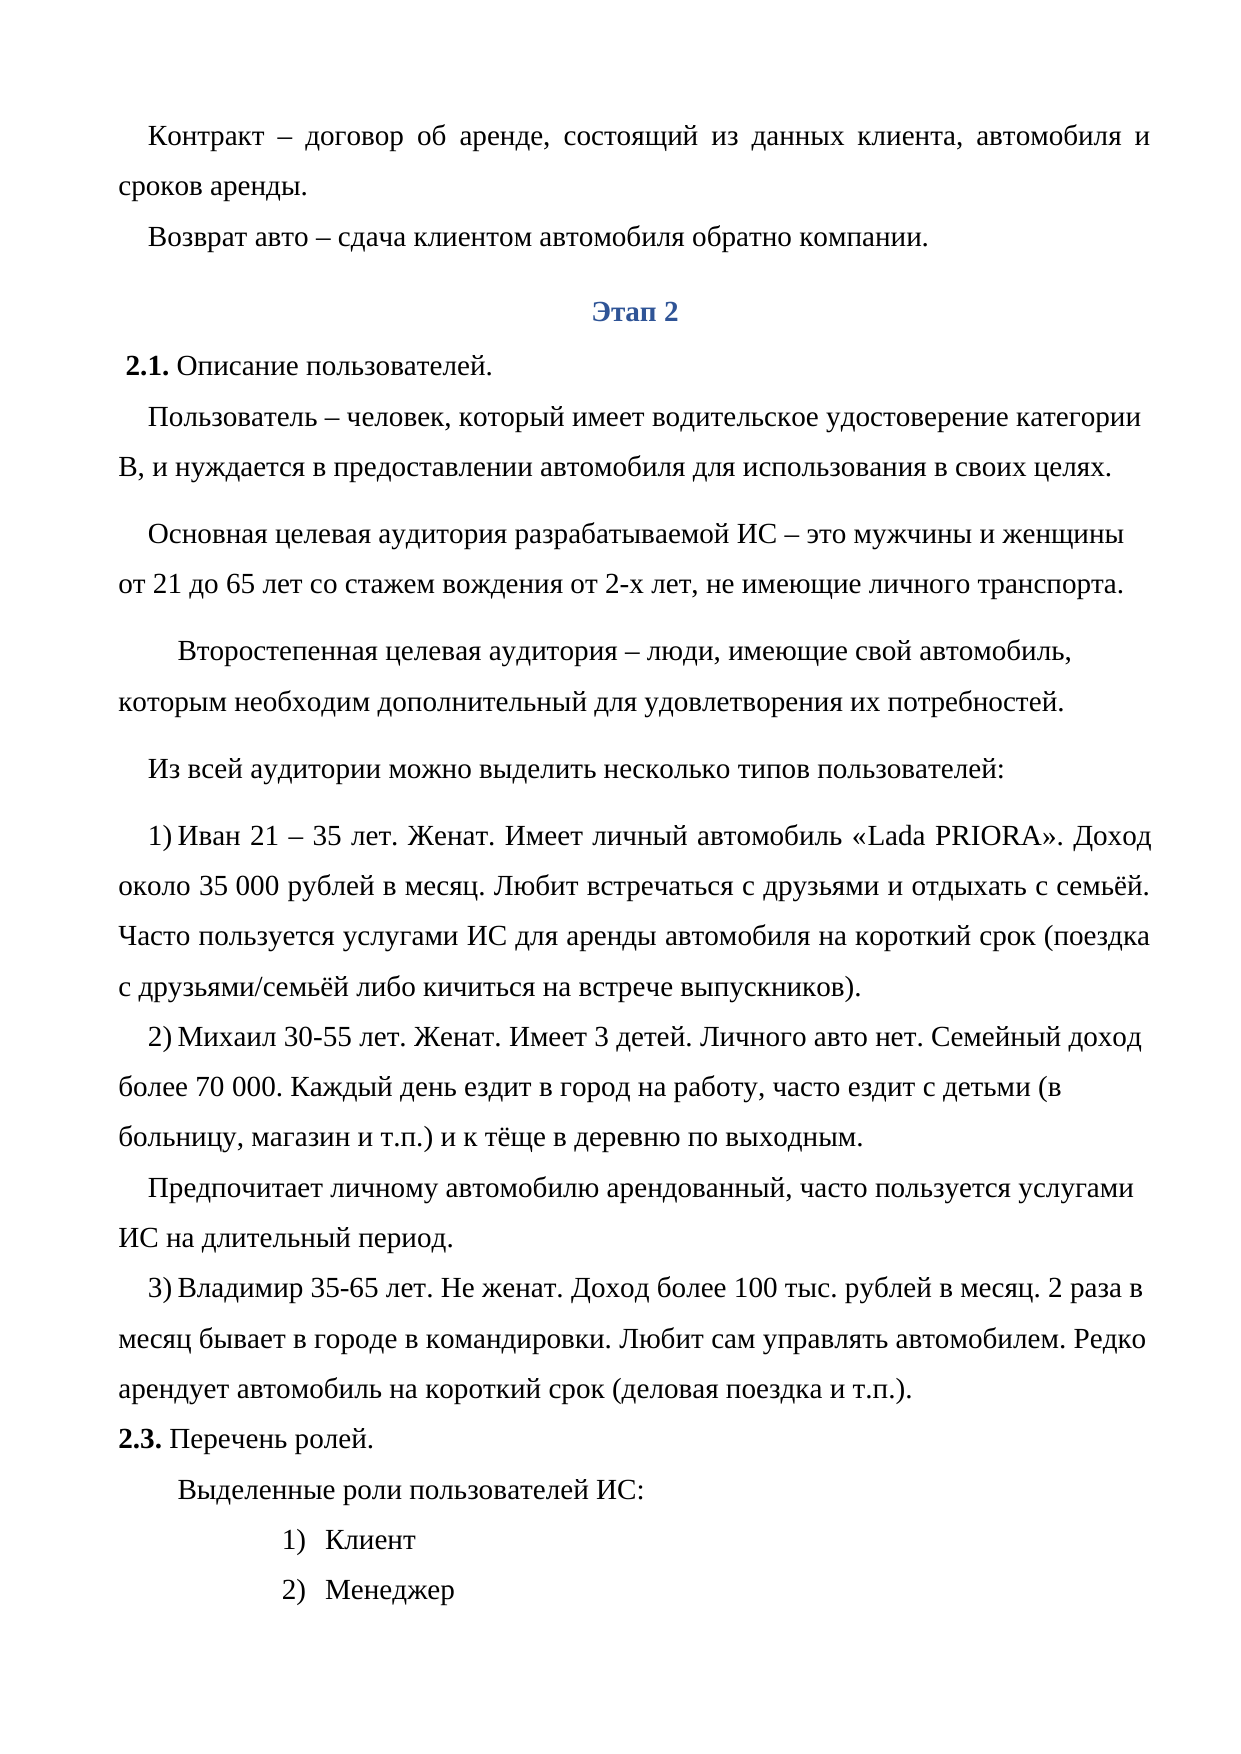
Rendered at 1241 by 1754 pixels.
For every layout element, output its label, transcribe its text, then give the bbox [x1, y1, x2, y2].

list 2.3. Перечень ролей. [118, 1421, 1152, 1455]
text Пользователь – человек, который имеет водительское удостоверение категории В, и нуждается в предоставлении автомобиля для использования в своих целях. [118, 399, 1152, 483]
text Второстепенная целевая аудитория – люди, имеющие свой автомобиль, которым необходим дополнительный для удовлетворения их потребностей. [118, 633, 1152, 717]
list Владимир 35-65 лет. Не женат. Доход более 100 тыс. рублей в месяц. 2 раза в месяц бывает в городе в командировки. Любит сам управлять автомобилем. Редко арендует автомобиль на короткий срок (деловая поездка и т.п.). [118, 1271, 1152, 1405]
list Михаил 30-55 лет. Женат. Имеет 3 детей. Личного авто нет. Семейный доход более 70 000. Каждый день ездит в город на работу, часто ездит с детьми (в больницу, магазин и т.п.) и к тёще в деревню по выходным. [118, 1019, 1152, 1153]
subtitle Этап 2 [118, 294, 1152, 328]
text Контракт – договор об аренде, состоящий из данных клиента, автомобиля и сроков аренды. [118, 118, 1152, 202]
text Возврат авто – сдача клиентом автомобиля обратно компании. [118, 219, 1152, 252]
list Иван 21 – 35 лет. Женат. Имеет личный автомобиль «Lada PRIORA». Доход около 35 000 рублей в месяц. Любит встречаться с друзьями и отдыхать с семьёй. Часто пользуется услугами ИС для аренды автомобиля на короткий срок (поездка с друзьями/семьёй либо кичиться на встрече выпускников). [118, 818, 1152, 1002]
text Из всей аудитории можно выделить несколько типов пользователей: [118, 751, 1152, 784]
text Основная целевая аудитория разрабатываемой ИС – это мужчины и женщины от 21 до 65 лет со стажем вождения от 2-х лет, не имеющие личного транспорта. [118, 516, 1152, 600]
list Предпочитает личному автомобилю арендованный, часто пользуется услугами ИС на длительный период. [118, 1170, 1152, 1254]
subtitle 2.1. Описание пользователей. [118, 348, 1152, 382]
list Менеджер [252, 1572, 1152, 1606]
list Выделенные роли пользователей ИС: [118, 1472, 1152, 1505]
list Клиент [252, 1522, 1152, 1556]
